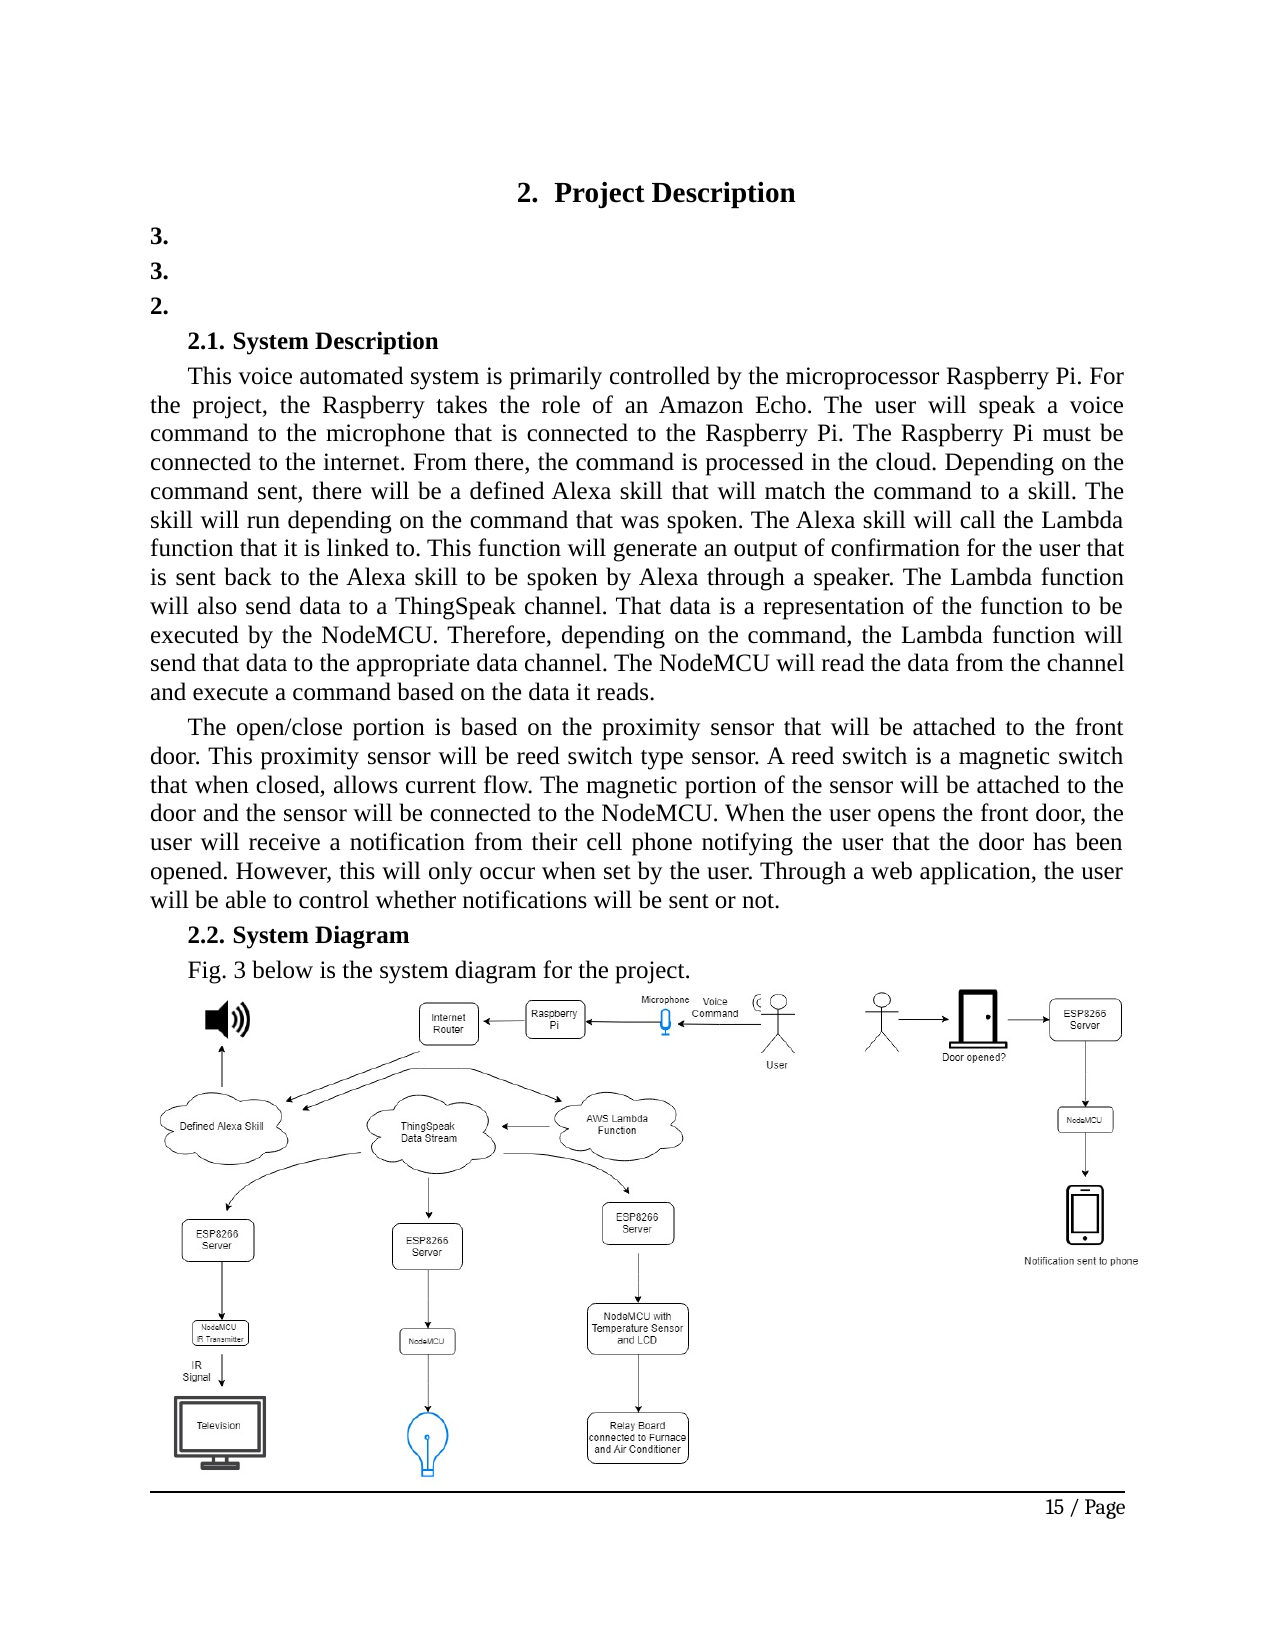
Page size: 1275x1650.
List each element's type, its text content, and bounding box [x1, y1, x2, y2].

text This voice automated system is primarily controlled by the microprocessor Raspberry Pi. For the project, the Raspberry takes the role of an Amazon Echo. The user will speak a voice command to the microphone that is connected to the Raspberry Pi. The Raspberry Pi must be connected to the internet. From there, the command is processed in the cloud. Depending on the command sent, there will be a defined Alexa skill that will match the command to a skill. The skill will run depending on the command that was spoken. The Alexa skill will call the Lambda function that it is linked to. This function will generate an output of confirmation for the user that is sent back to the Alexa skill to be spoken by Alexa through a speaker. The Lambda function will also send data to a ThingSpeak channel. That data is a representation of the function to be executed by the NodeMCU. Therefore, depending on the command, the Lambda function will send that data to the appropriate data channel. The NodeMCU will read the data from the channel and execute a command based on the data it reads. [150, 361, 1125, 706]
text Fig. 3 below is the system diagram for the project. [150, 955, 1125, 983]
picture [150, 989, 1148, 1487]
text The open/close portion is based on the proximity sensor that will be attached to the front door. This proximity sensor will be reed switch type sensor. A reed switch is a magnetic switch that when closed, allows current flow. The magnetic portion of the sensor will be attached to the door and the sensor will be connected to the NodeMCU. When the user opens the front door, the user will receive a notification from their cell phone notifying the user that the door has been opened. However, this will only occur when set by the user. Through a web application, the user will be able to control whether notifications will be sent or not. [150, 712, 1125, 913]
subtitle System Diagram [187, 920, 1125, 948]
subtitle System Description [187, 326, 1125, 355]
subtitle Project Description [187, 175, 1125, 208]
